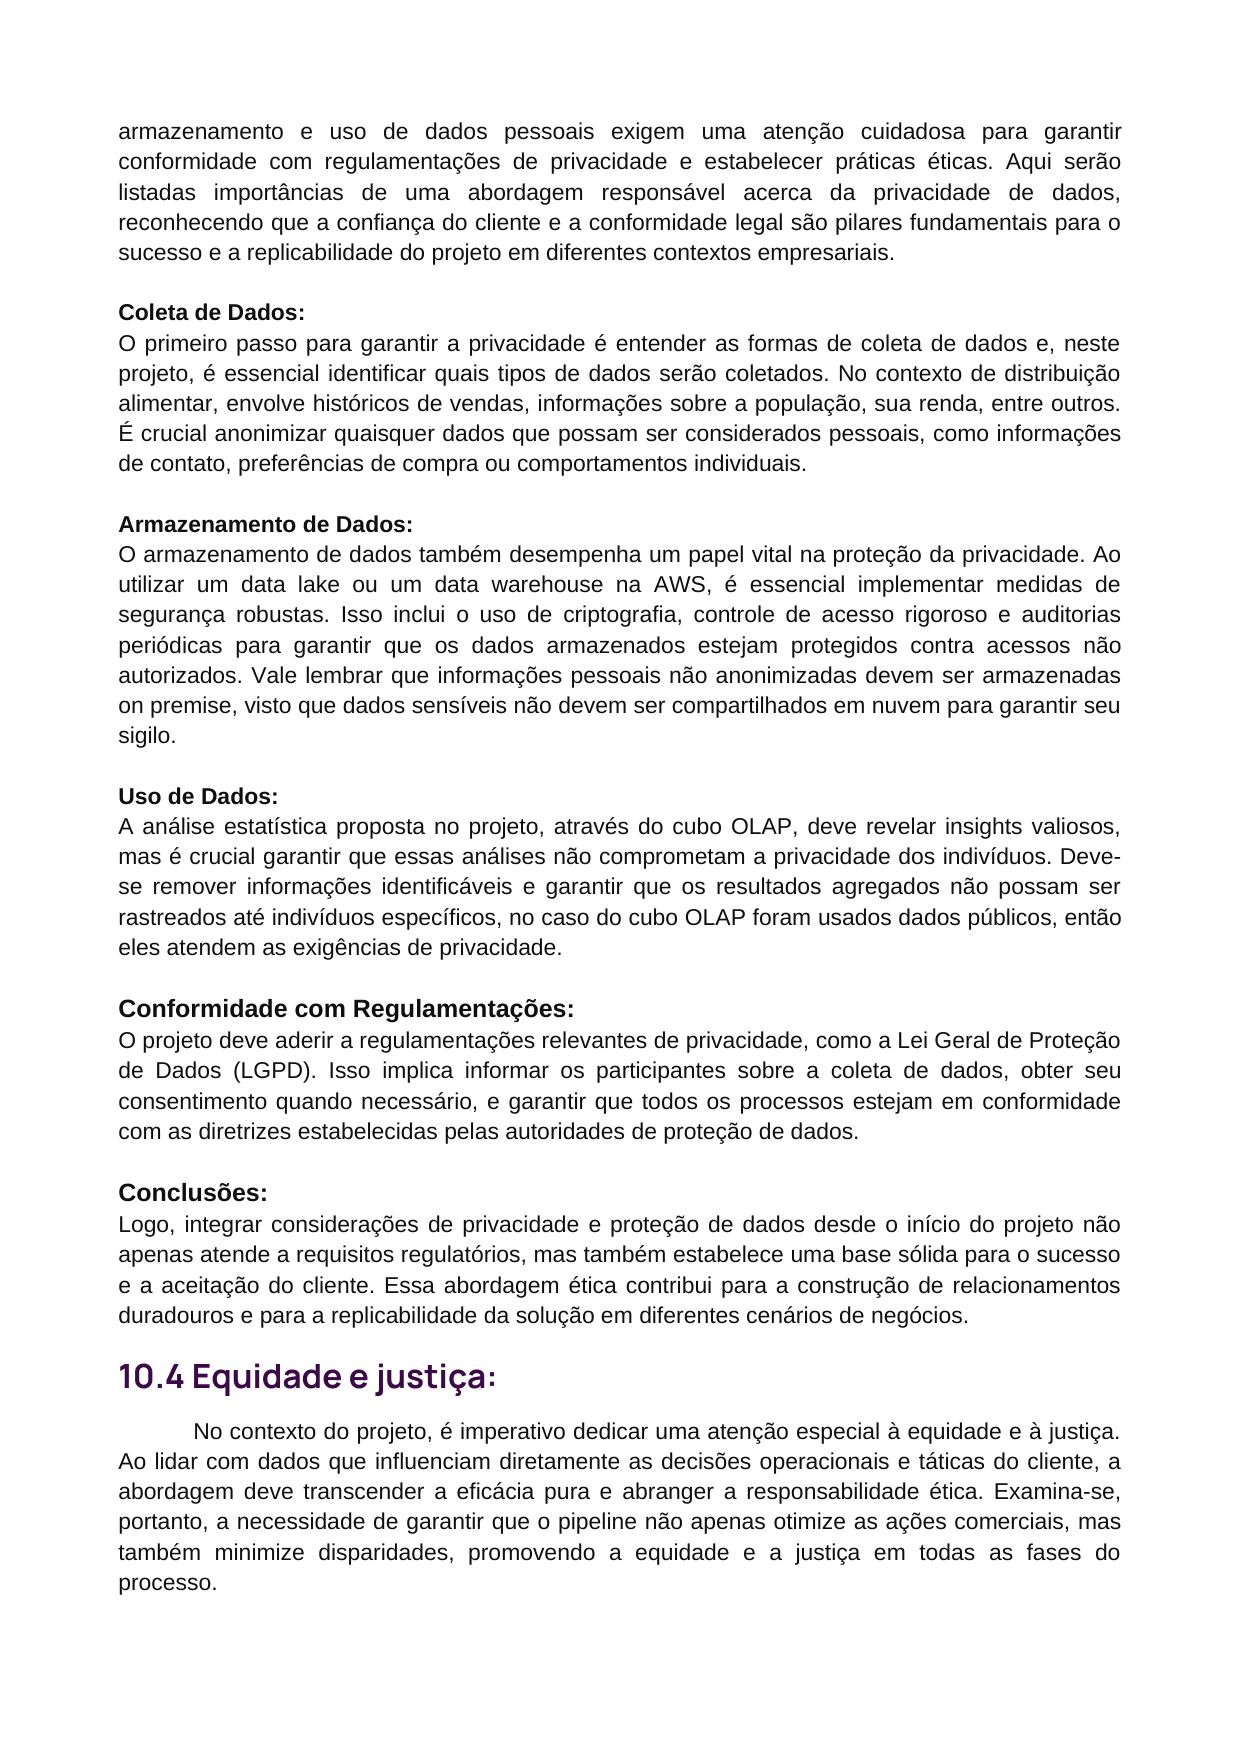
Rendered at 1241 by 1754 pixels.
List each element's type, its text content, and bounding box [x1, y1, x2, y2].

text Coleta de Dados: [118, 299, 1122, 326]
text O armazenamento de dados também desempenha um papel vital na proteção da privacidade. Ao utilizar um data lake ou um data warehouse na AWS, é essencial implementar medidas de segurança robustas. Isso inclui o uso de criptografia, controle de acesso rigoroso e auditorias periódicas para garantir que os dados armazenados estejam protegidos contra acessos não autorizados. Vale lembrar que informações pessoais não anonimizadas devem ser armazenadas on premise, visto que dados sensíveis não devem ser compartilhados em nuvem para garantir seu sigilo. [118, 541, 1122, 749]
text Uso de Dados: [118, 783, 1122, 809]
subtitle 10.4 Equidade e justiça: [118, 1353, 1122, 1398]
text Conformidade com Regulamentações: [118, 994, 1122, 1023]
text O projeto deve aderir a regulamentações relevantes de privacidade, como a Lei Geral de Proteção de Dados (LGPD). Isso implica informar os participantes sobre a coleta de dados, obter seu consentimento quando necessário, e garantir que todos os processos estejam em conformidade com as diretrizes estabelecidas pelas autoridades de proteção de dados. [118, 1027, 1122, 1144]
text A análise estatística proposta no projeto, através do cubo OLAP, deve revelar insights valiosos, mas é crucial garantir que essas análises não comprometam a privacidade dos indivíduos. Deve-se remover informações identificáveis e garantir que os resultados agregados não possam ser rastreados até indivíduos específicos, no caso do cubo OLAP foram usados dados públicos, então eles atendem as exigências de privacidade. [118, 813, 1122, 960]
text Armazenamento de Dados: [118, 511, 1122, 537]
text No contexto do projeto, é imperativo dedicar uma atenção especial à equidade e à justiça. Ao lidar com dados que influenciam diretamente as decisões operacionais e táticas do cliente, a abordagem deve transcender a eficácia pura e abranger a responsabilidade ética. Examina-se, portanto, a necessidade de garantir que o pipeline não apenas otimize as ações comerciais, mas também minimize disparidades, promovendo a equidade e a justiça em todas as fases do processo. [118, 1418, 1122, 1595]
text O primeiro passo para garantir a privacidade é entender as formas de coleta de dados e, neste projeto, é essencial identificar quais tipos de dados serão coletados. No contexto de distribuição alimentar, envolve históricos de vendas, informações sobre a população, sua renda, entre outros. É crucial anonimizar quaisquer dados que possam ser considerados pessoais, como informações de contato, preferências de compra ou comportamentos individuais. [118, 329, 1122, 477]
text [118, 118, 1122, 265]
text Logo, integrar considerações de privacidade e proteção de dados desde o início do projeto não apenas atende a requisitos regulatórios, mas também estabelece uma base sólida para o sucesso e a aceitação do cliente. Essa abordagem ética contribui para a construção de relacionamentos duradouros e para a replicabilidade da solução em diferentes cenários de negócios. [118, 1211, 1122, 1328]
text Conclusões: [118, 1178, 1122, 1207]
